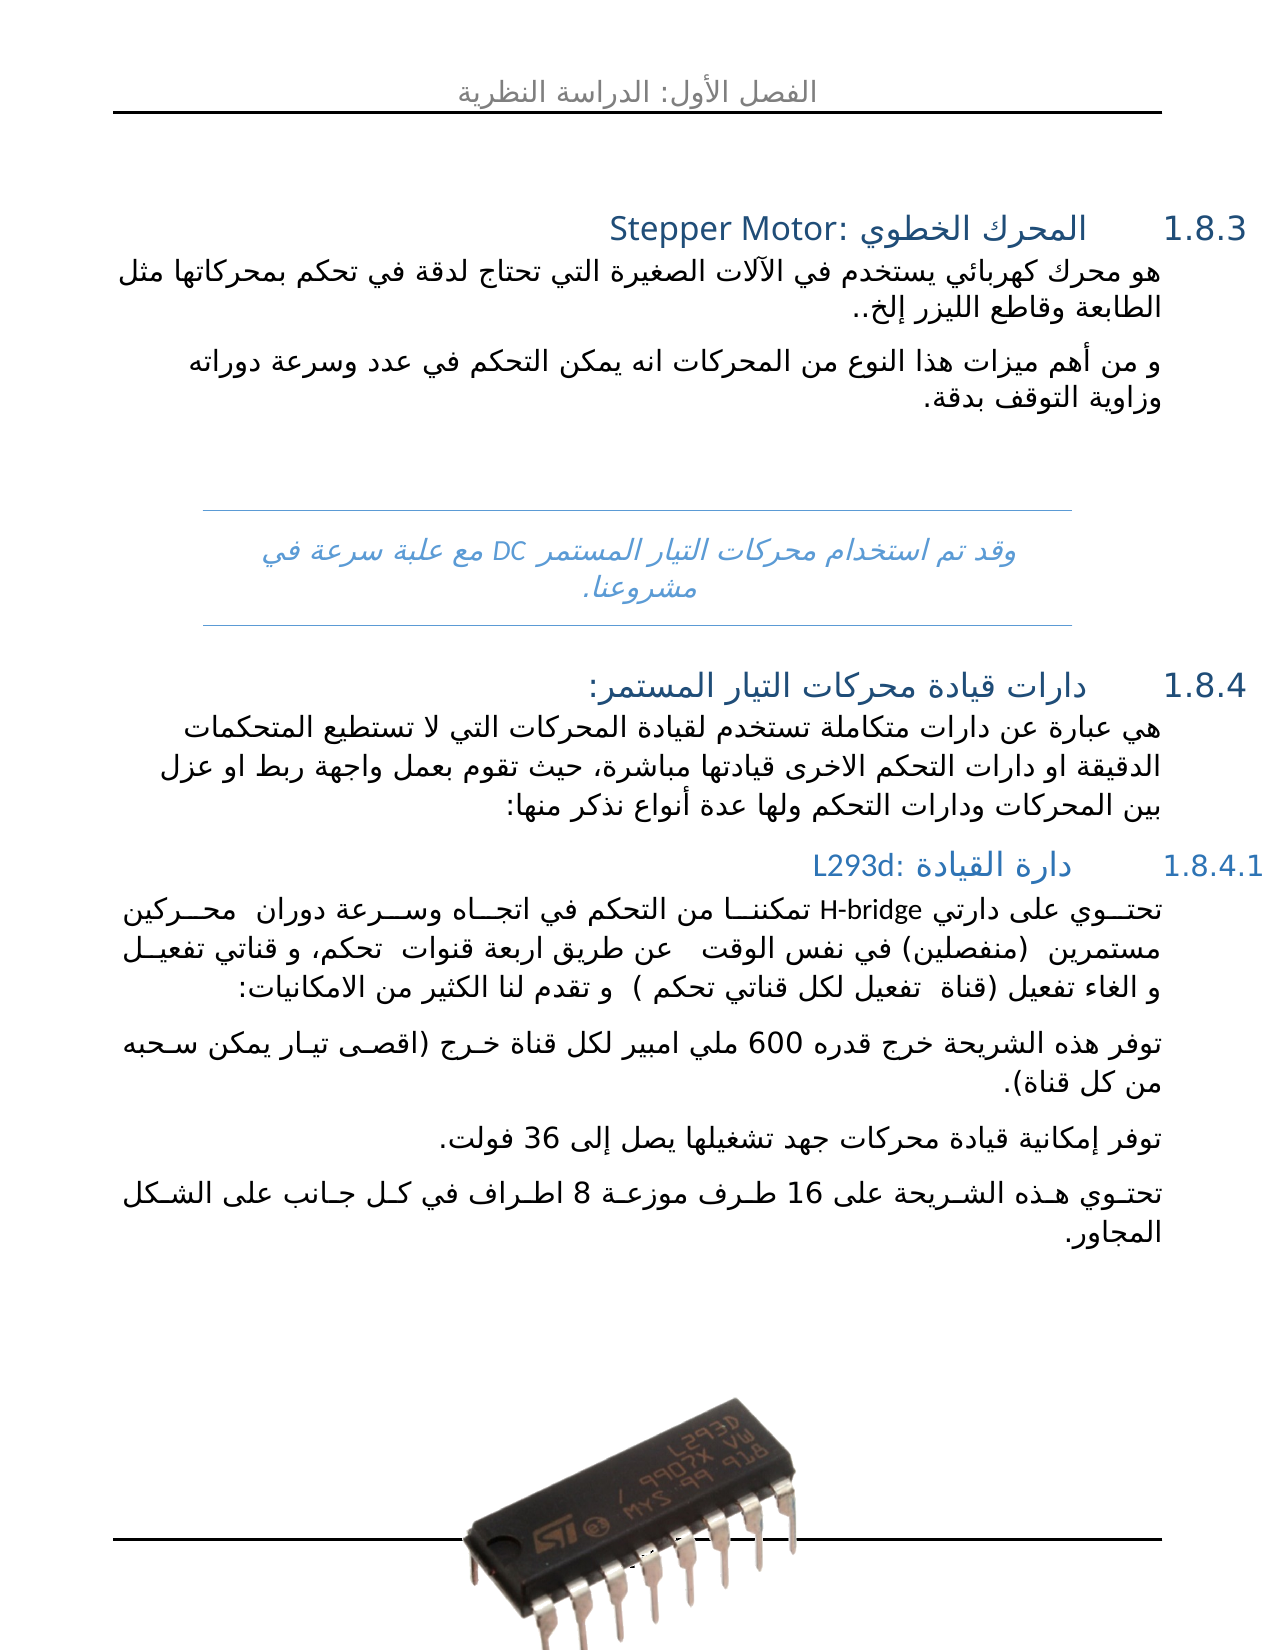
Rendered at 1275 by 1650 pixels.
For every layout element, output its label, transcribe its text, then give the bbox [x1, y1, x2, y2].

picture [416, 1373, 859, 1650]
text هي عبارة عن دارات متكاملة تستخدم لقيادة المحركات التي لا تستطيع المتحكمات الدقيقة او دارات التحكم الاخرى قيادتها مباشرة، حيث تقوم بعمل واجهة ربط او عزل بين المحركات ودارات التحكم ولها عدة أنواع نذكر منها: [112, 711, 1162, 823]
text هو محرك كهربائي يستخدم في الآلات الصغيرة التي تحتاج لدقة في تحكم بمحركاتها مثل الطابعة وقاطع الليزر إلخ.. [112, 254, 1162, 325]
text و من أهم ميزات هذا النوع من المحركات انه يمكن التحكم في عدد وسرعة دوراته وزاوية التوقف بدقة. [112, 344, 1162, 415]
text تحتوي على دارتي H-bridge تمكننا من التحكم في اتجاه وسرعة دوران محركين مستمرين (منفصلين) في نفس الوقت عن طريق اربعة قنوات تحكم، و قناتي تفعيل و الغاء تفعيل (قناة تفعيل لكل قناتي تحكم ) و تقدم لنا الكثير من الامكانيات: [122, 891, 1162, 1005]
text وقد تم استخدام محركات التيار المستمر DC مع علبة سرعة في مشروعنا. [202, 511, 1072, 626]
text تحتوي هذه الشريحة على 16 طرف موزعة 8 اطراف في كل جانب على الشكل المجاور. [122, 1177, 1162, 1249]
subtitle دارات قيادة محركات التيار المستمر: [112, 666, 1162, 705]
subtitle دارة القيادة :L293d [112, 844, 1162, 885]
text توفر إمكانية قيادة محركات جهد تشغيلها يصل إلى 36 فولت. [122, 1121, 1162, 1155]
text توفر هذه الشريحة خرج قدره 600 ملي امبير لكل قناة خرج (اقصى تيار يمكن سحبه من كل قناة). [122, 1026, 1162, 1099]
subtitle المحرك الخطوي :Stepper Motor [112, 205, 1162, 251]
